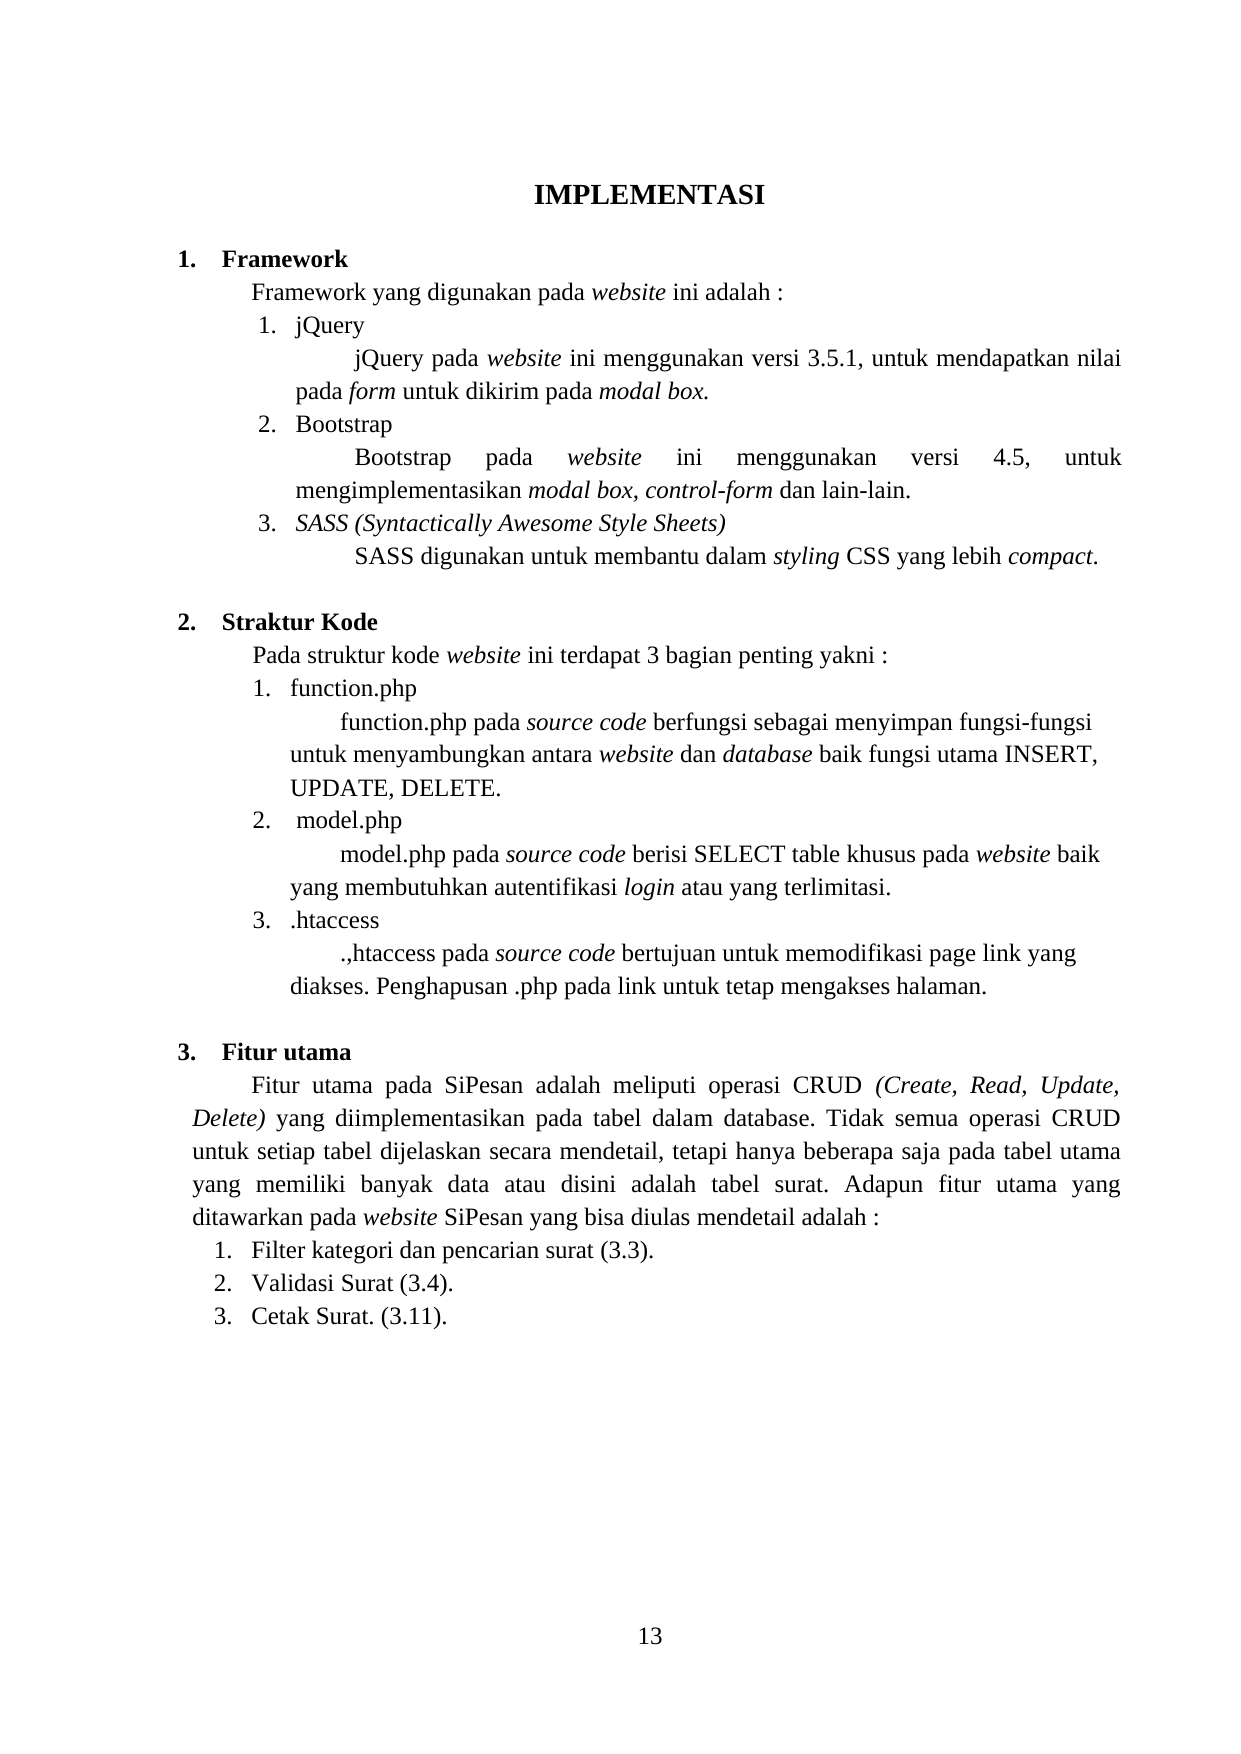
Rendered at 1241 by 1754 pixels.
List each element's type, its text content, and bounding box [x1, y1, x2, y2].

subtitle IMPLEMENTASI [177, 177, 1122, 211]
list SASS (Syntactically Awesome Style Sheets) [258, 508, 1122, 537]
list Straktur Kode [177, 607, 1122, 636]
list Filter kategori dan pencarian surat (3.3). [213, 1235, 1122, 1264]
list Cetak Surat. (3.11). [213, 1301, 1122, 1330]
list jQuery [258, 310, 1122, 339]
list Pada struktur kode website ini terdapat 3 bagian penting yakni : [252, 641, 1122, 669]
list Bootstrap pada website ini menggunakan versi 4.5, untuk mengimplementasikan modal box, control-form dan lain-lain. [295, 442, 1122, 504]
list Fitur utama pada SiPesan adalah meliputi operasi CRUD (Create, Read, Update, Delete) yang diimplementasikan pada tabel dalam database. Tidak semua operasi CRUD untuk setiap tabel dijelaskan secara mendetail, tetapi hanya beberapa saja pada tabel utama yang memiliki banyak data atau disini adalah tabel surat. Adapun fitur utama yang ditawarkan pada website SiPesan yang bisa diulas mendetail adalah : [192, 1070, 1122, 1231]
list model.php [252, 806, 1122, 834]
list Validasi Surat (3.4). [213, 1268, 1122, 1297]
list Fitur utama [177, 1037, 1122, 1066]
list Bootstrap [258, 409, 1122, 438]
list SASS digunakan untuk membantu dalam styling CSS yang lebih compact. [295, 541, 1122, 570]
list function.php pada source code berfungsi sebagai menyimpan fungsi-fungsi untuk menyambungkan antara website dan database baik fungsi utama INSERT, UPDATE, DELETE. [290, 707, 1122, 801]
list .,htaccess pada source code bertujuan untuk memodifikasi page link yang diakses. Penghapusan .php pada link untuk tetap mengakses halaman. [290, 938, 1122, 999]
list model.php pada source code berisi SELECT table khusus pada website baik yang membutuhkan autentifikasi login atau yang terlimitasi. [290, 839, 1122, 900]
list function.php [252, 673, 1122, 702]
list Framework [177, 244, 1122, 273]
list .htaccess [252, 905, 1122, 933]
list Framework yang digunakan pada website ini adalah : [192, 277, 1122, 306]
list jQuery pada website ini menggunakan versi 3.5.1, untuk mendapatkan nilai pada form untuk dikirim pada modal box. [295, 343, 1122, 405]
